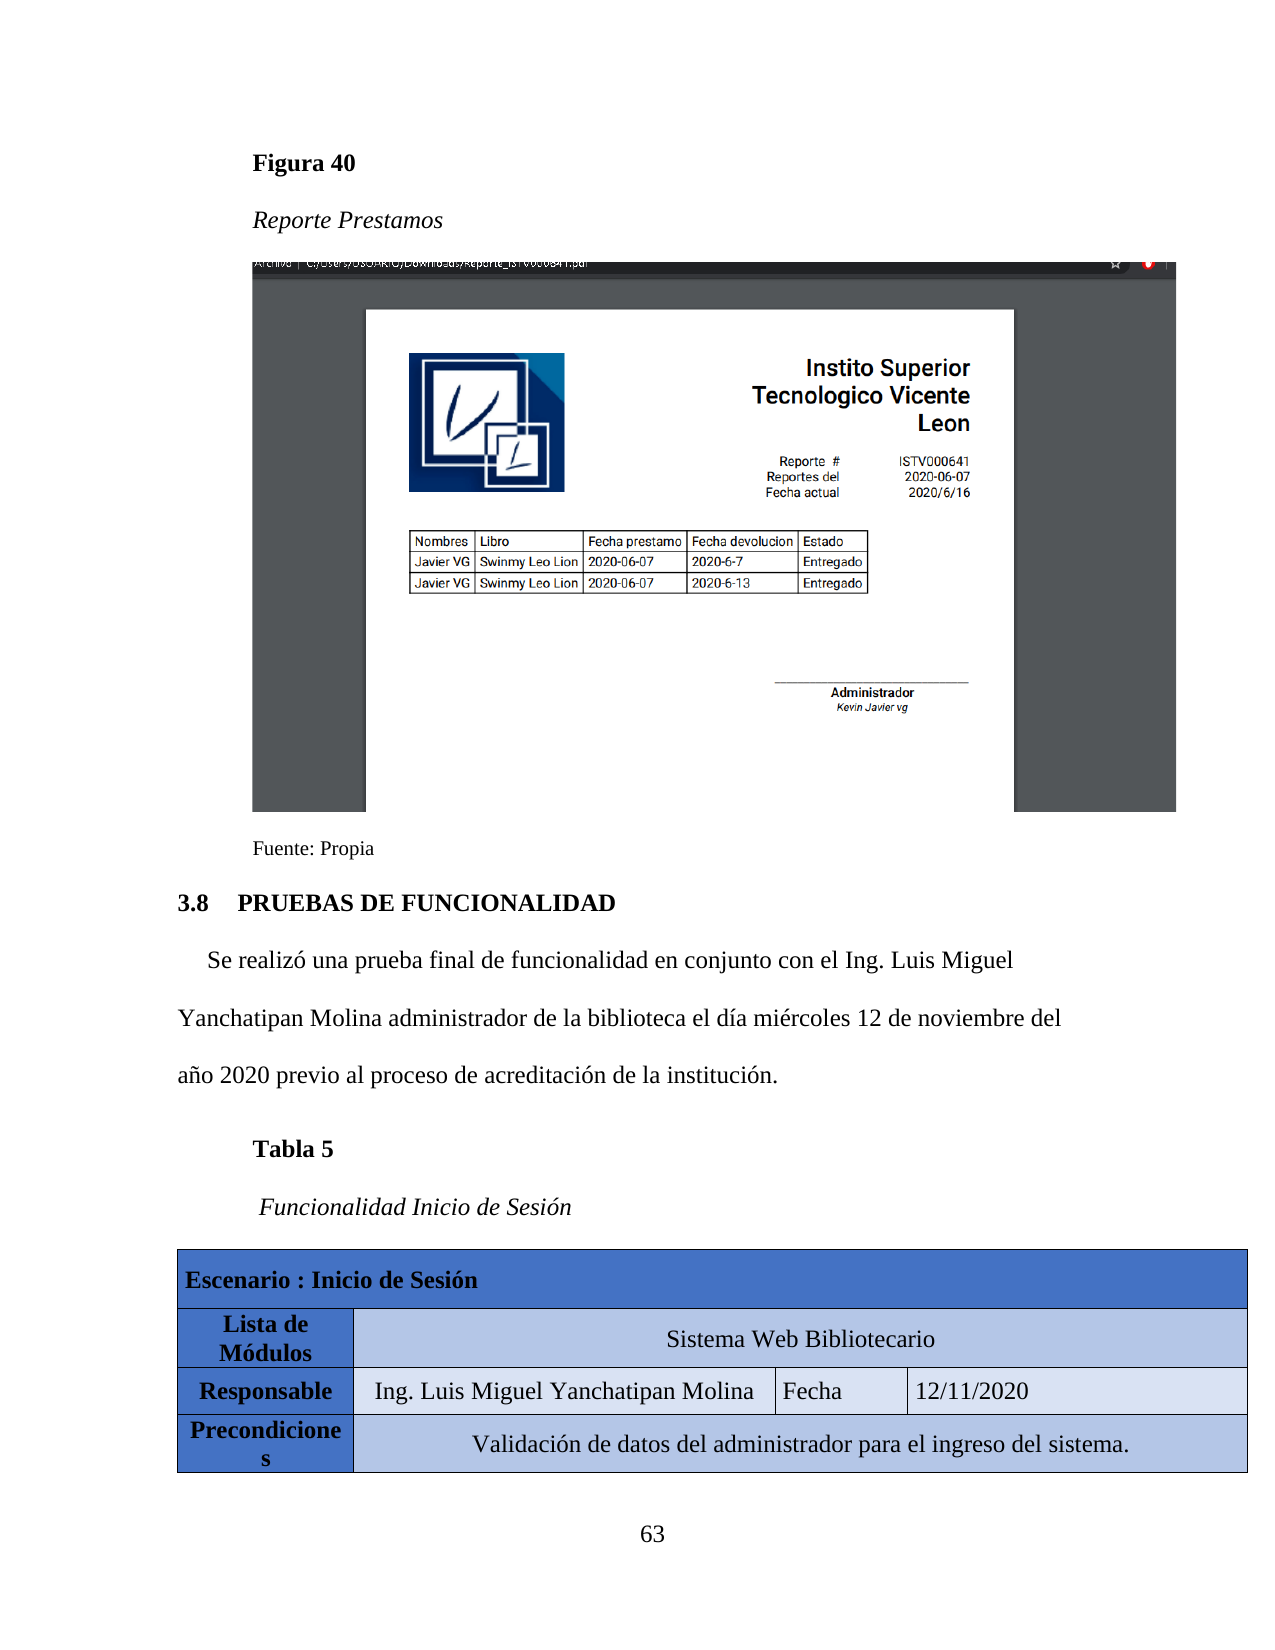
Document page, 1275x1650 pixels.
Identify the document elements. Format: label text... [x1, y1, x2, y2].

text Fuente: Propia [252, 835, 1098, 859]
subtitle PRUEBAS DE FUNCIONALIDAD [177, 888, 1098, 916]
table_cell Lista de Módulos [178, 1309, 353, 1367]
table_cell Responsable [178, 1368, 353, 1414]
text Se realizó una prueba final de funcionalidad en conjunto con el Ing. Luis Miguel Yanchatipan Molina administrador de la biblioteca el día miércoles 12 de noviembre del año 2020 previo al proceso de acreditación de la institución. [177, 945, 1098, 1089]
text Tabla 5 Funcionalidad Inicio de Sesión [252, 1134, 1098, 1221]
picture [252, 262, 1177, 812]
table_cell Fecha [776, 1368, 907, 1414]
table_cell 12/11/2020 [908, 1368, 1247, 1414]
table_cell Sistema Web Bibliotecario [354, 1309, 1247, 1367]
table_cell Ing. Luis Miguel Yanchatipan Molina [354, 1368, 775, 1414]
table_cell Precondiciones [178, 1415, 353, 1472]
text Figura 40 Reporte Prestamos [252, 148, 1098, 234]
table_header Escenario : Inicio de Sesión [178, 1250, 1247, 1308]
table_cell Validación de datos del administrador para el ingreso del sistema. [354, 1415, 1247, 1472]
